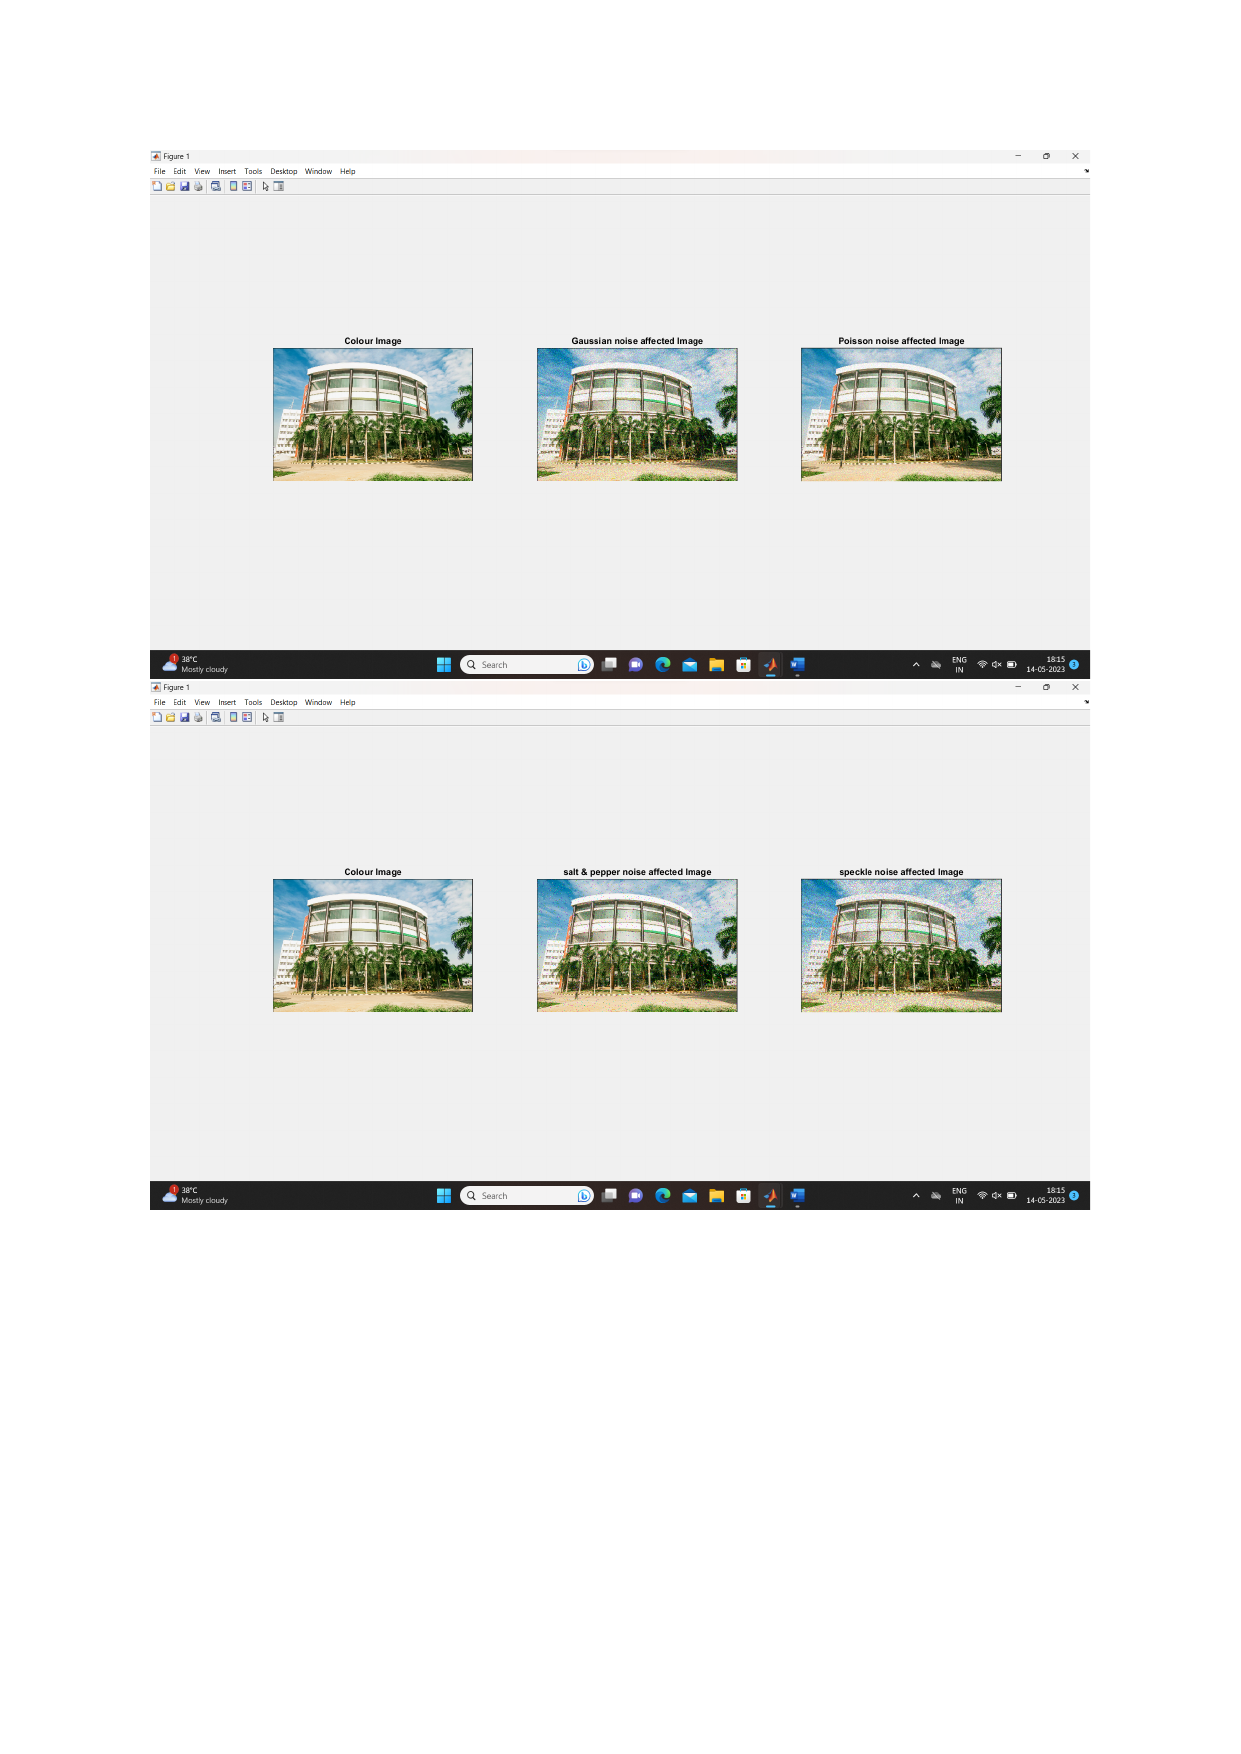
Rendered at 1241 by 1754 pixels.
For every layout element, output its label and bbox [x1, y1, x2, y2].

picture [150, 681, 1091, 1210]
picture [150, 150, 1091, 679]
